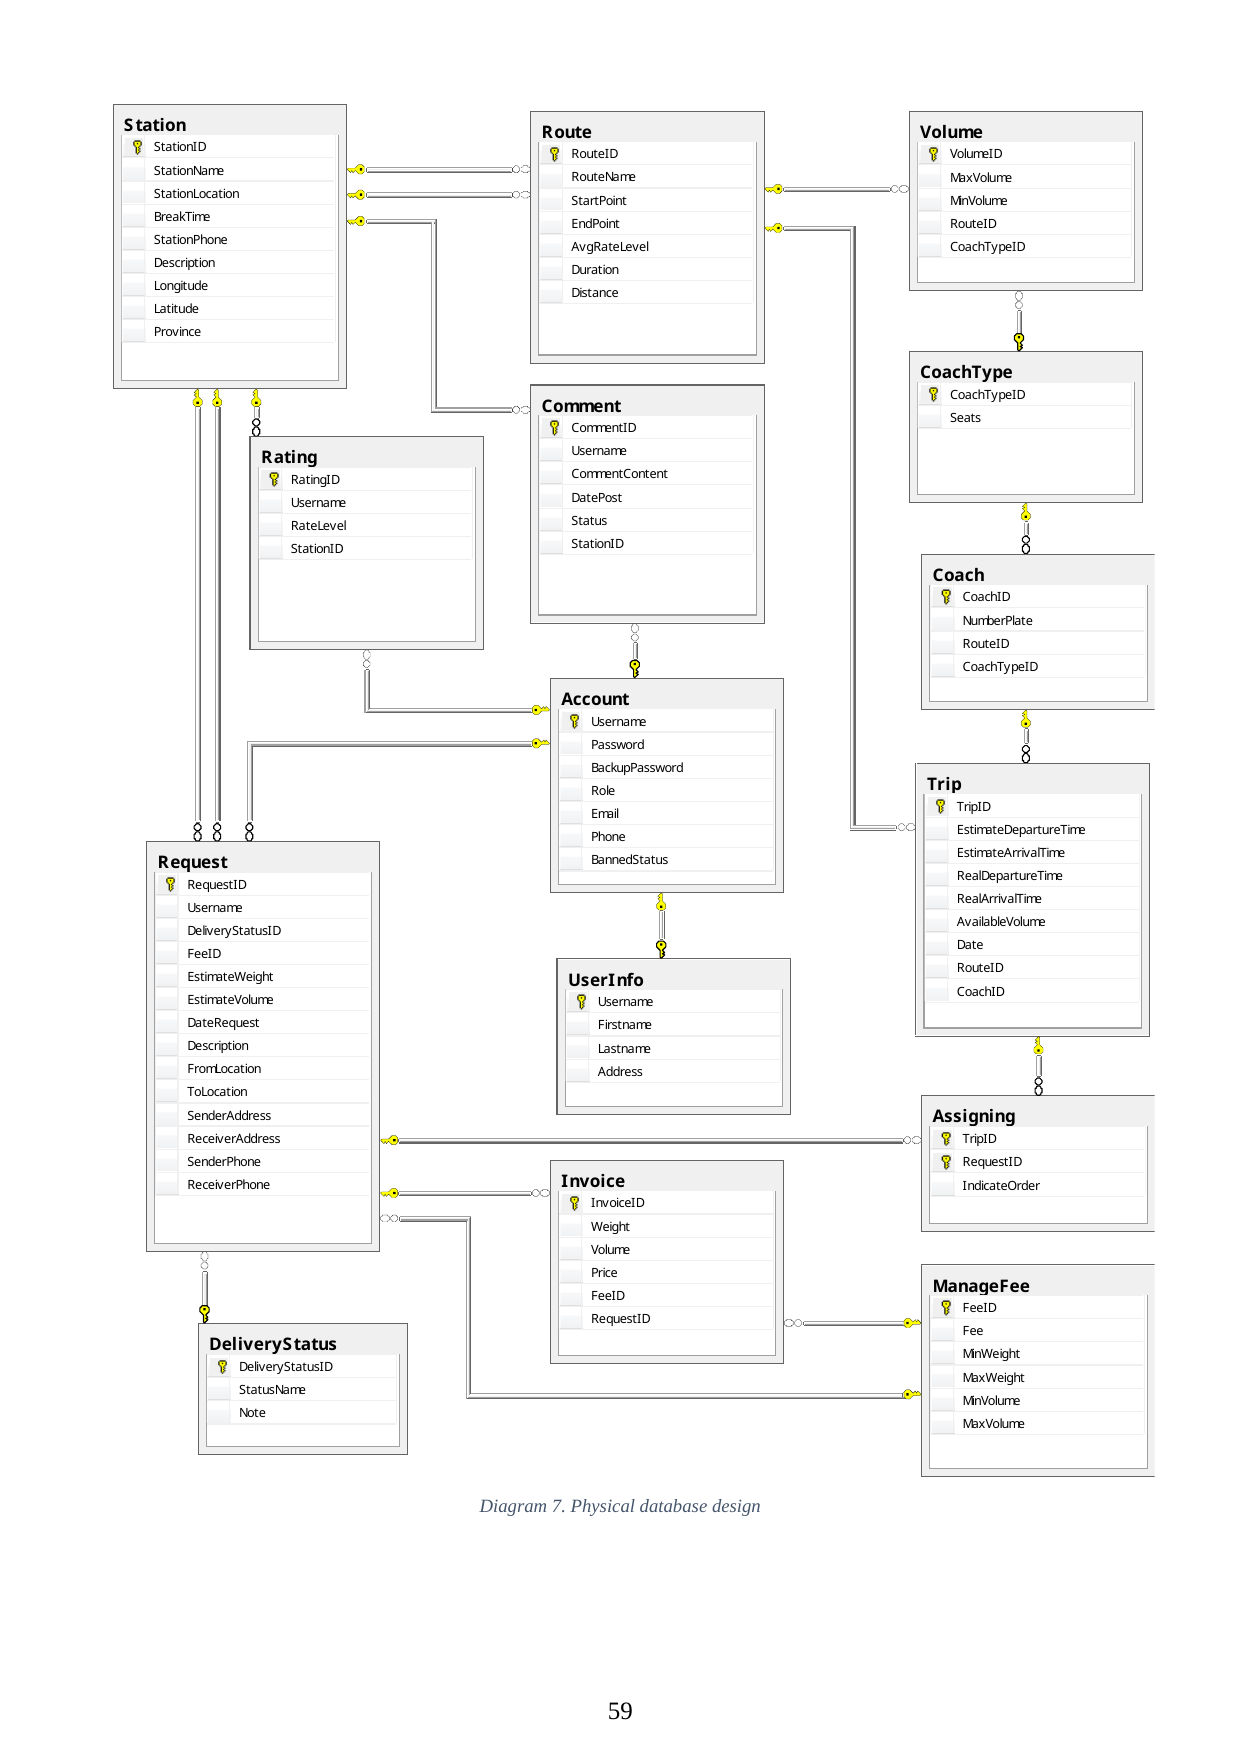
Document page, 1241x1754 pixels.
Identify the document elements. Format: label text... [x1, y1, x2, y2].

text Diagram . Physical database design [112, 1495, 1128, 1517]
